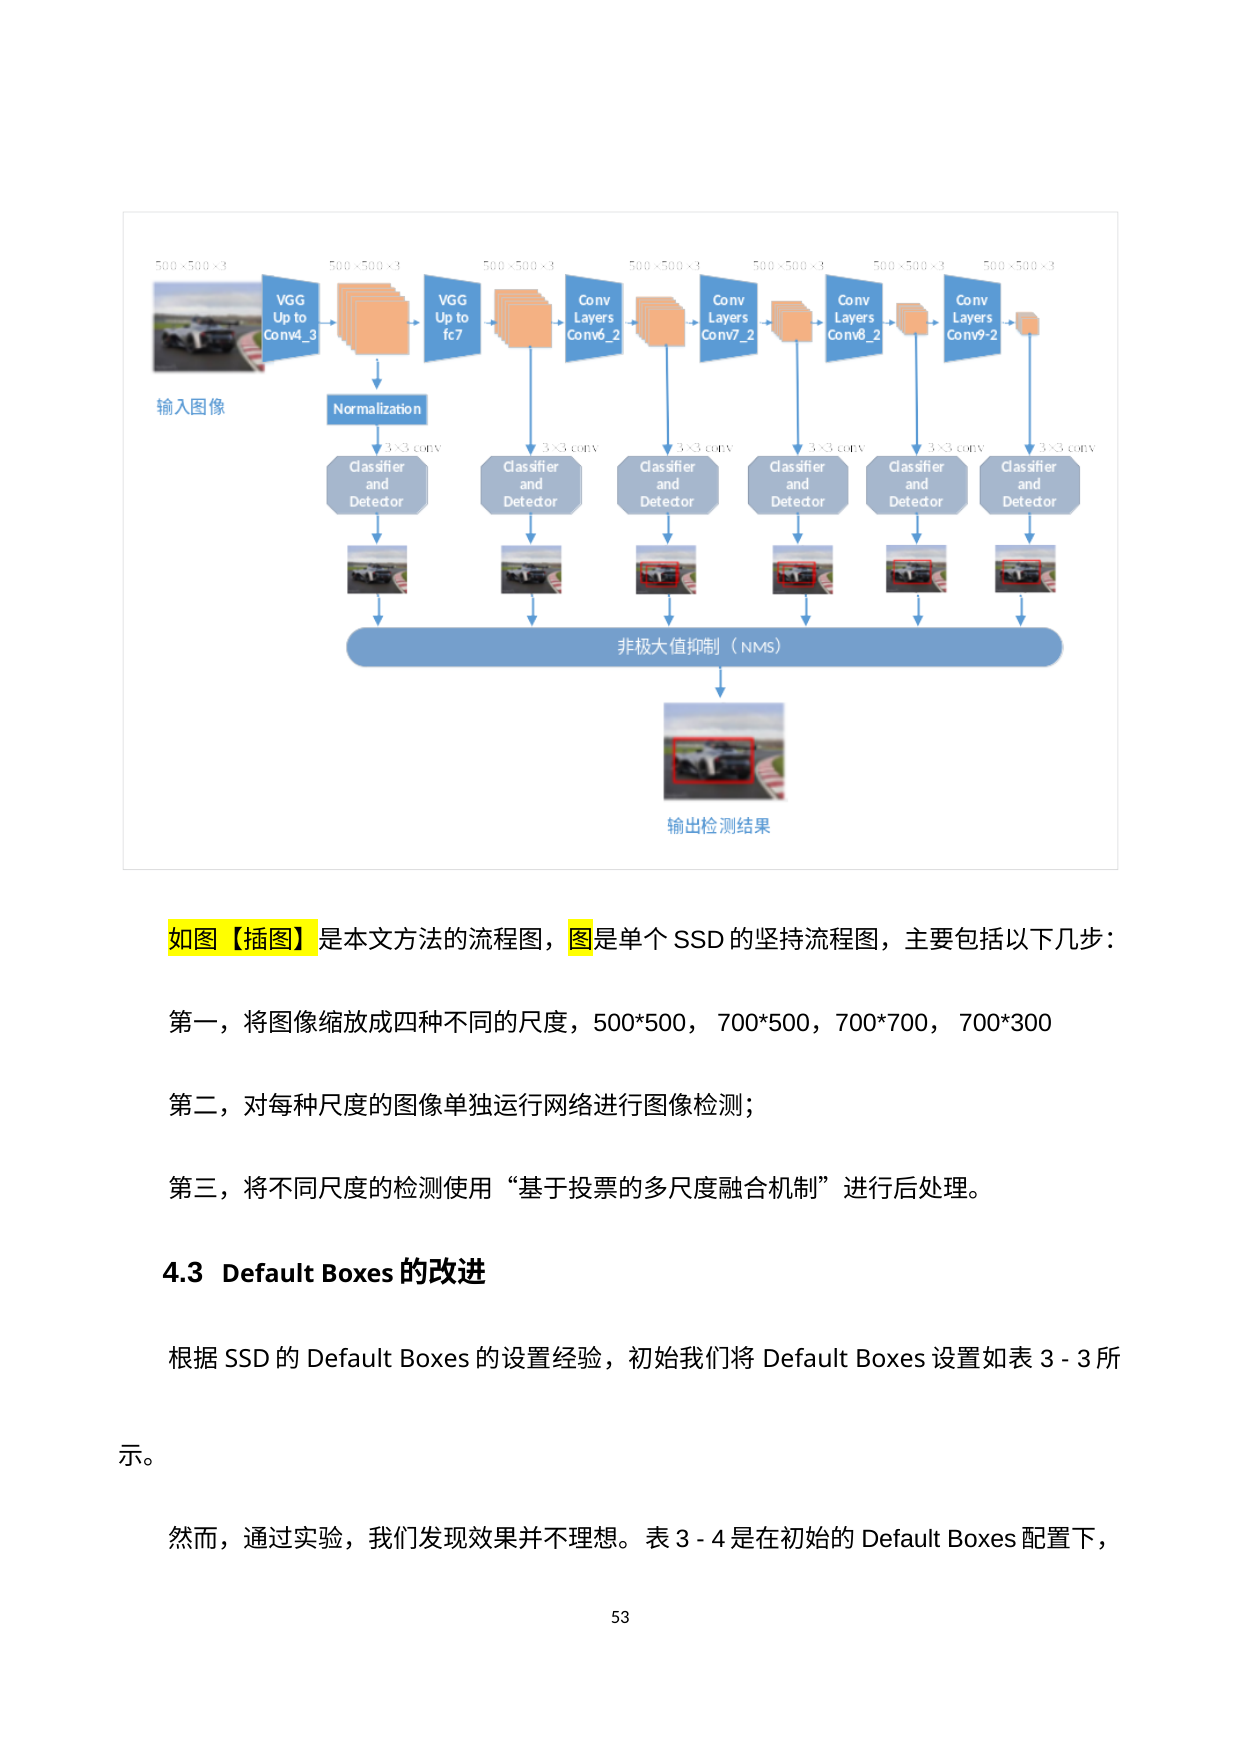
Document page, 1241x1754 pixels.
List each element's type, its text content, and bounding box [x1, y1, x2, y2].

text 如图【插图】是本文方法的流程图，图是单个SSD的坚持流程图，主要包括以下几步： [118, 905, 1122, 970]
text 第二，对每种尺度的图像单独运行网络进行图像检测； [118, 1071, 1122, 1136]
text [118, 1504, 1122, 1569]
subtitle Default Boxes的改进 [162, 1237, 1100, 1302]
text 根据SSD的Default Boxes的设置经验，初始我们将Default Boxes设置如表 3 - 3所示。 [118, 1324, 1122, 1486]
text 第三，将不同尺度的检测使用“基于投票的多尺度融合机制”进行后处理。 [118, 1154, 1122, 1219]
text 第一，将图像缩放成四种不同的尺度，500*500， 700*500，700*700， 700*300 [118, 988, 1122, 1053]
